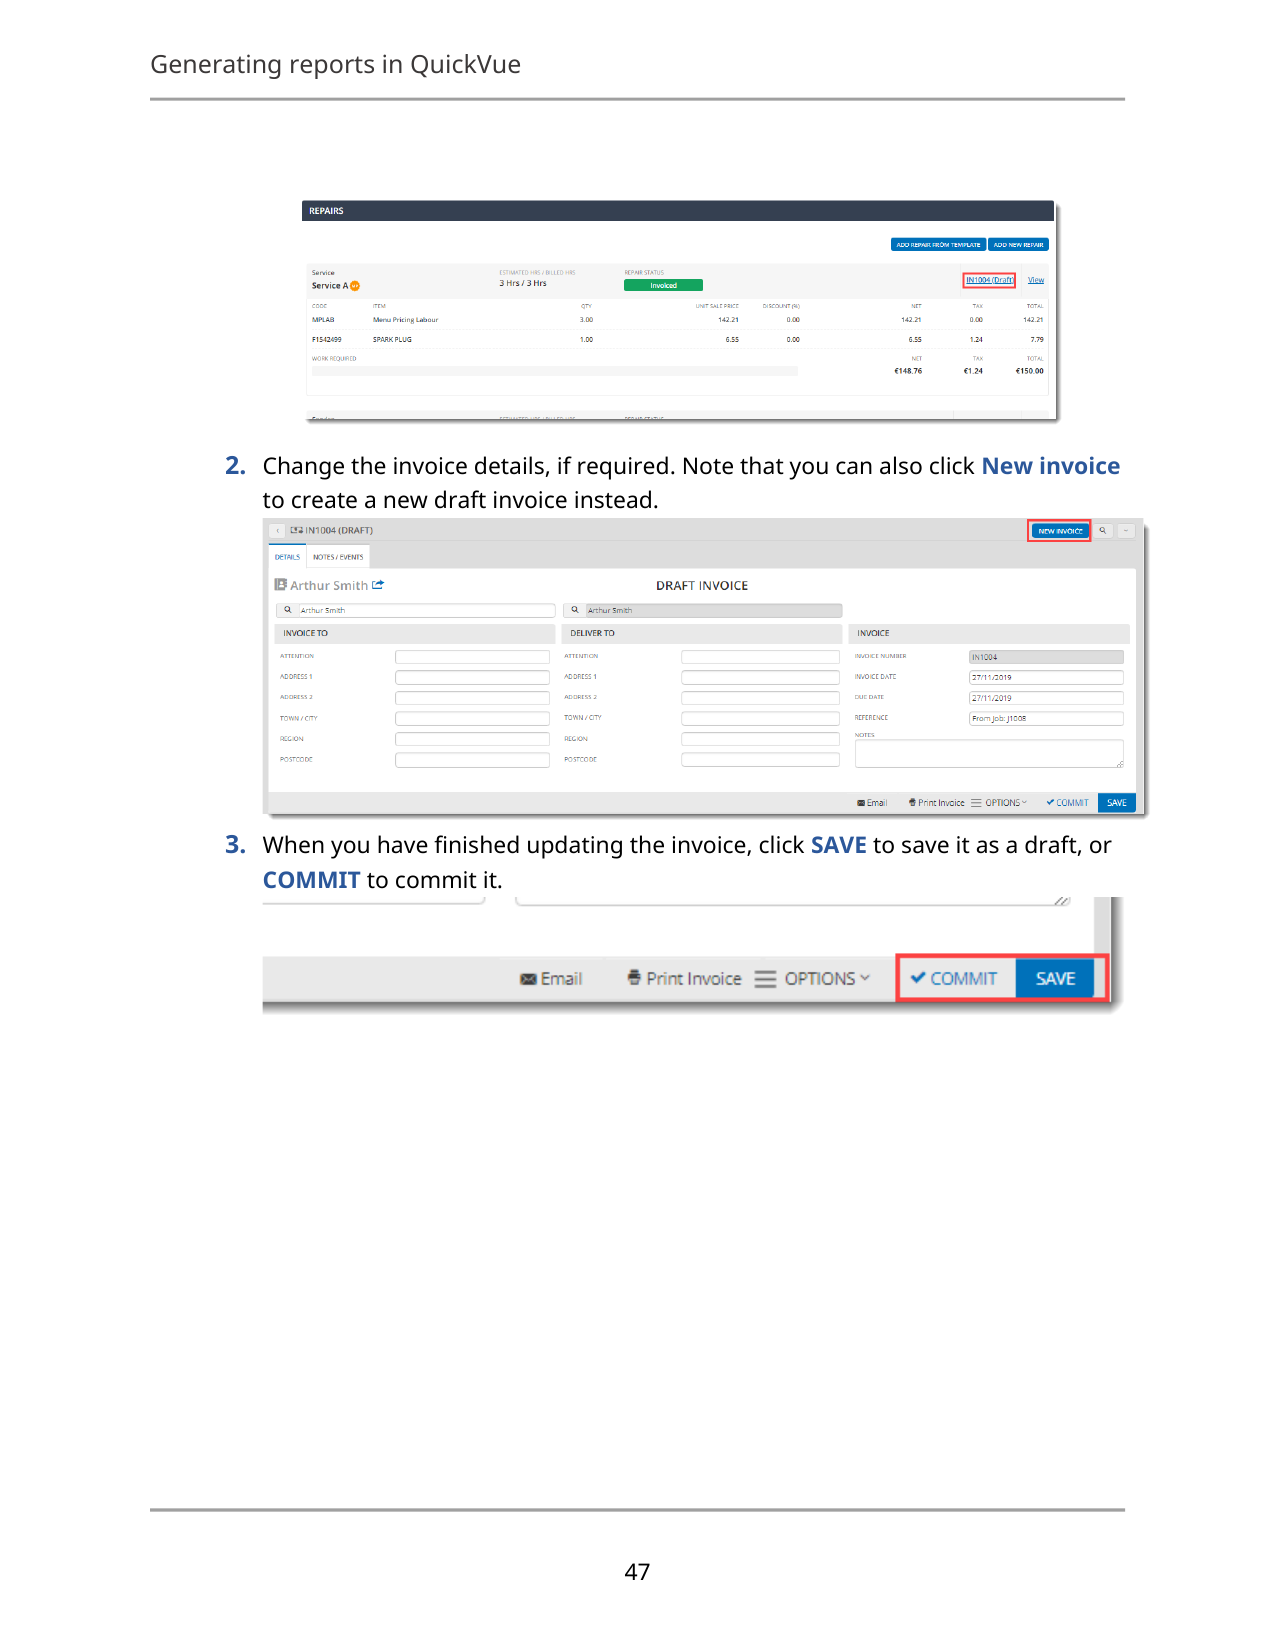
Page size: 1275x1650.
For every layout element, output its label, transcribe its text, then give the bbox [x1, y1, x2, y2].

list When you have finished updating the invoice, click SAVE to save it as a draft, or COMMIT to commit it. [225, 827, 1125, 895]
picture [262, 897, 1135, 1026]
picture [262, 518, 1155, 825]
picture [300, 198, 1066, 429]
list Change the invoice details, if required. Note that you can also click New invoice to create a new draft invoice instead. [225, 448, 1125, 516]
